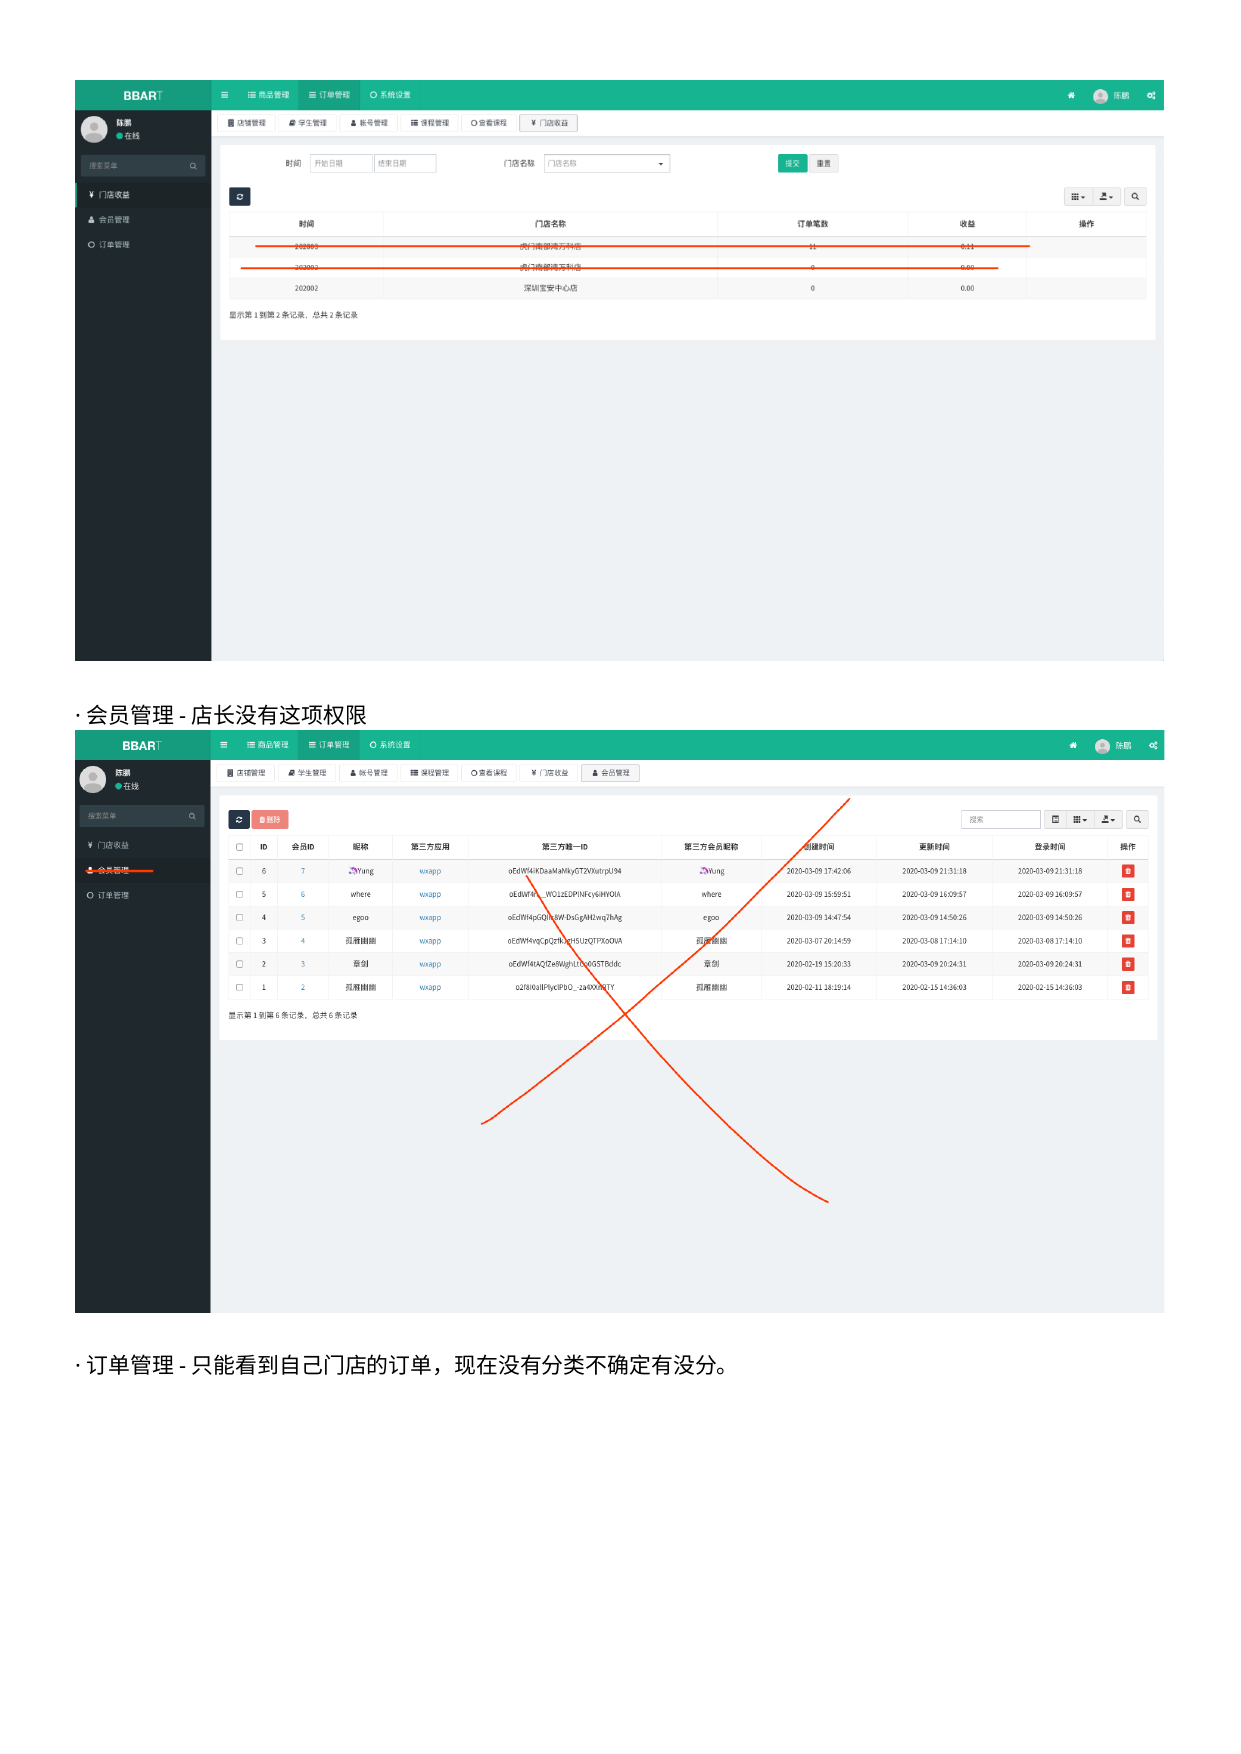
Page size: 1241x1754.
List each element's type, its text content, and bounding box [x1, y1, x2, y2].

picture [75, 730, 1165, 1313]
list · 订单管理 - 只能看到自己门店的订单，现在没有分类不确定有没分。 [75, 1348, 1165, 1381]
list · 会员管理 - 店长没有这项权限 [75, 698, 1165, 730]
picture [75, 80, 1164, 661]
